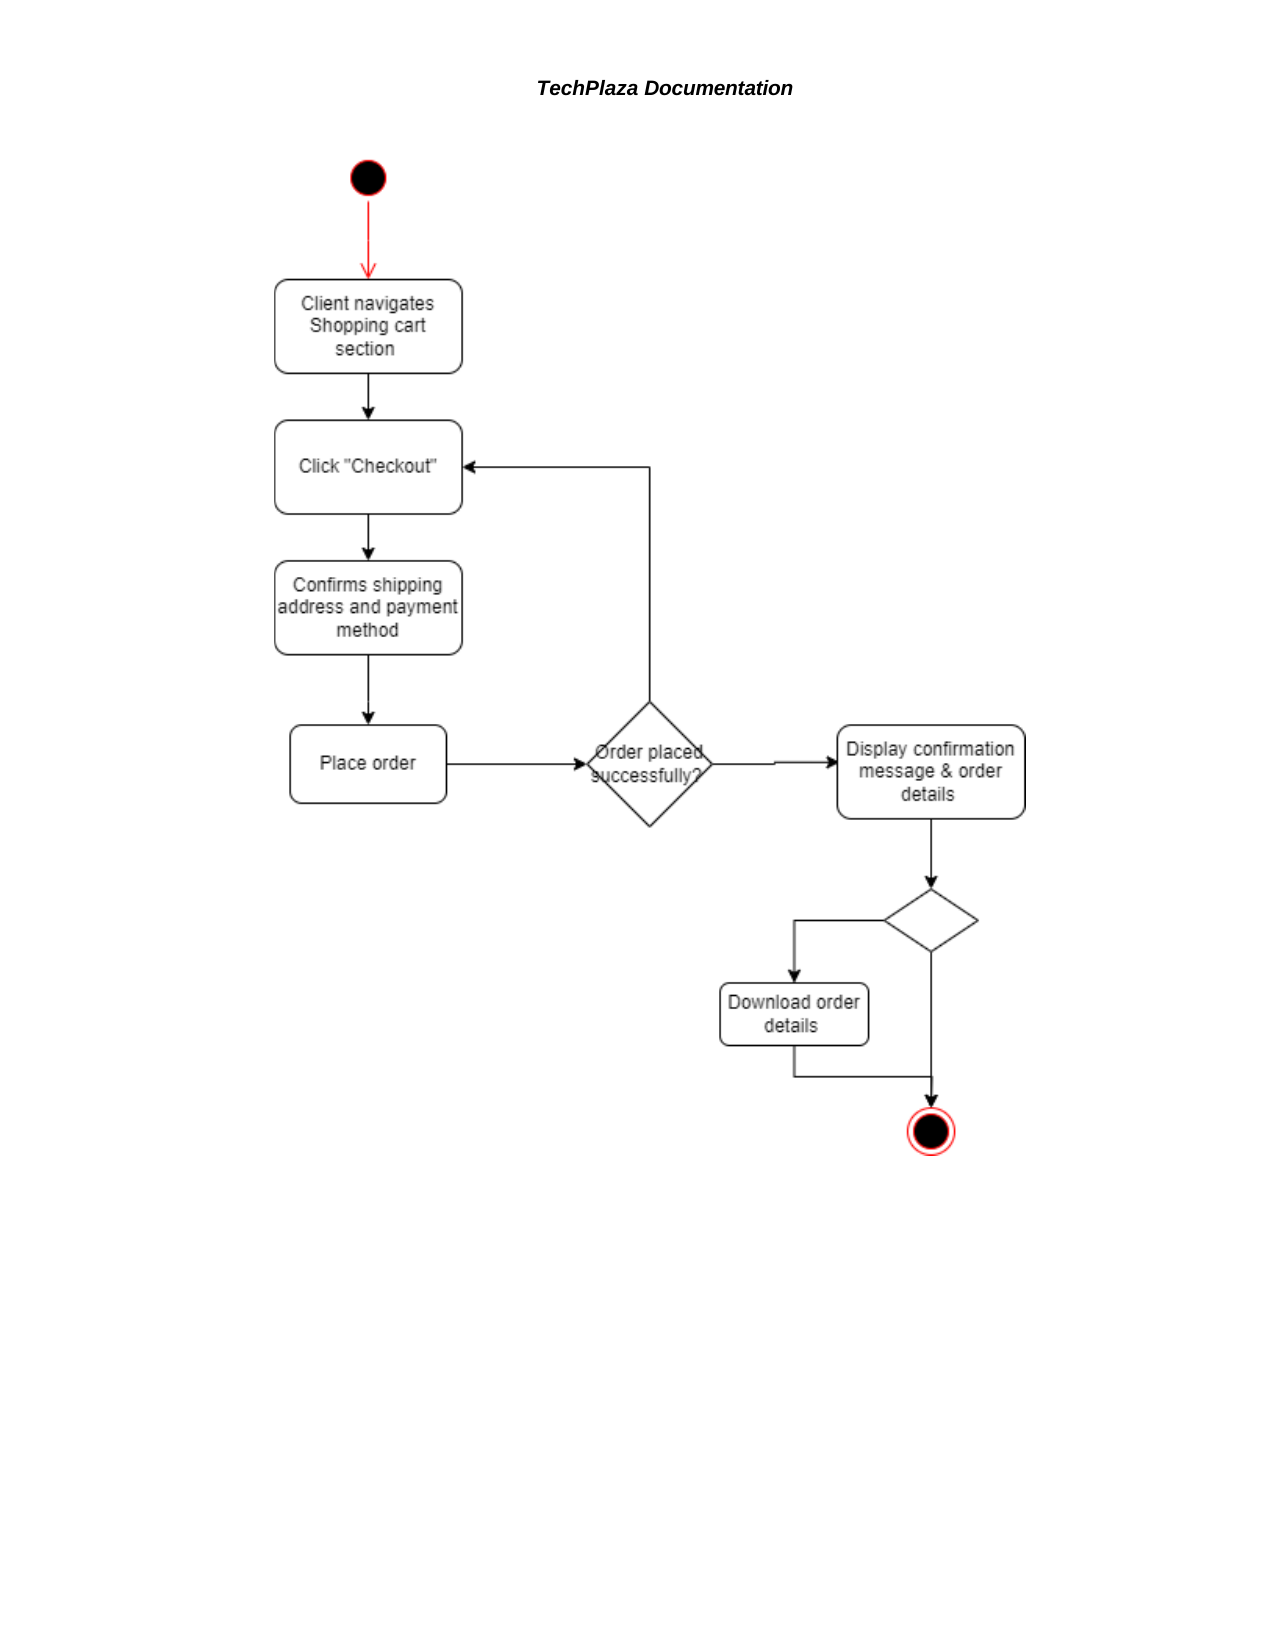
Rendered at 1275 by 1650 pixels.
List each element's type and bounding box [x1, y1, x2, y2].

picture [274, 154, 1026, 1156]
